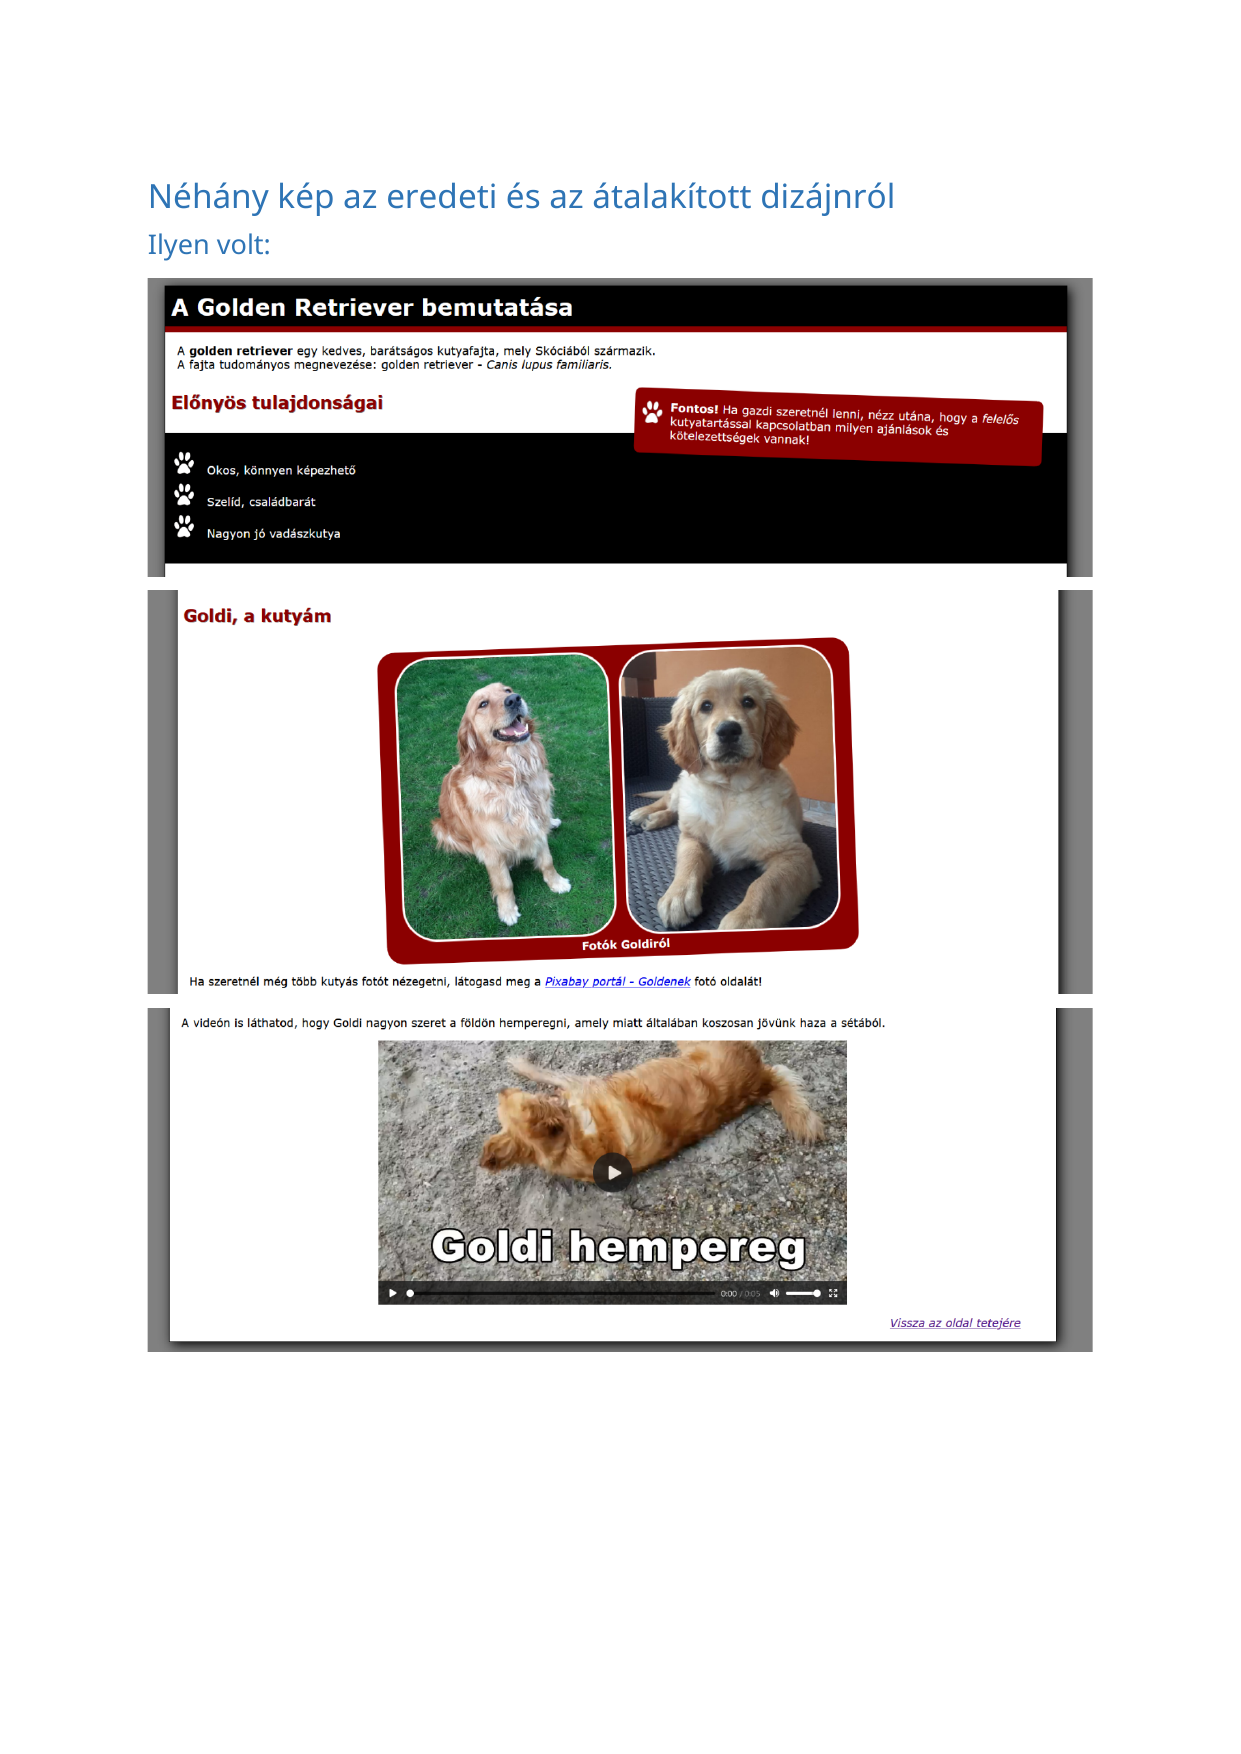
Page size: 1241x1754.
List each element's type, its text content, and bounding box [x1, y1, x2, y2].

picture [147, 1008, 1093, 1352]
picture [147, 278, 1093, 577]
subtitle Ilyen volt: [148, 226, 1093, 263]
picture [147, 590, 1093, 994]
subtitle Néhány kép az eredeti és az átalakított dizájnról [148, 173, 1093, 218]
